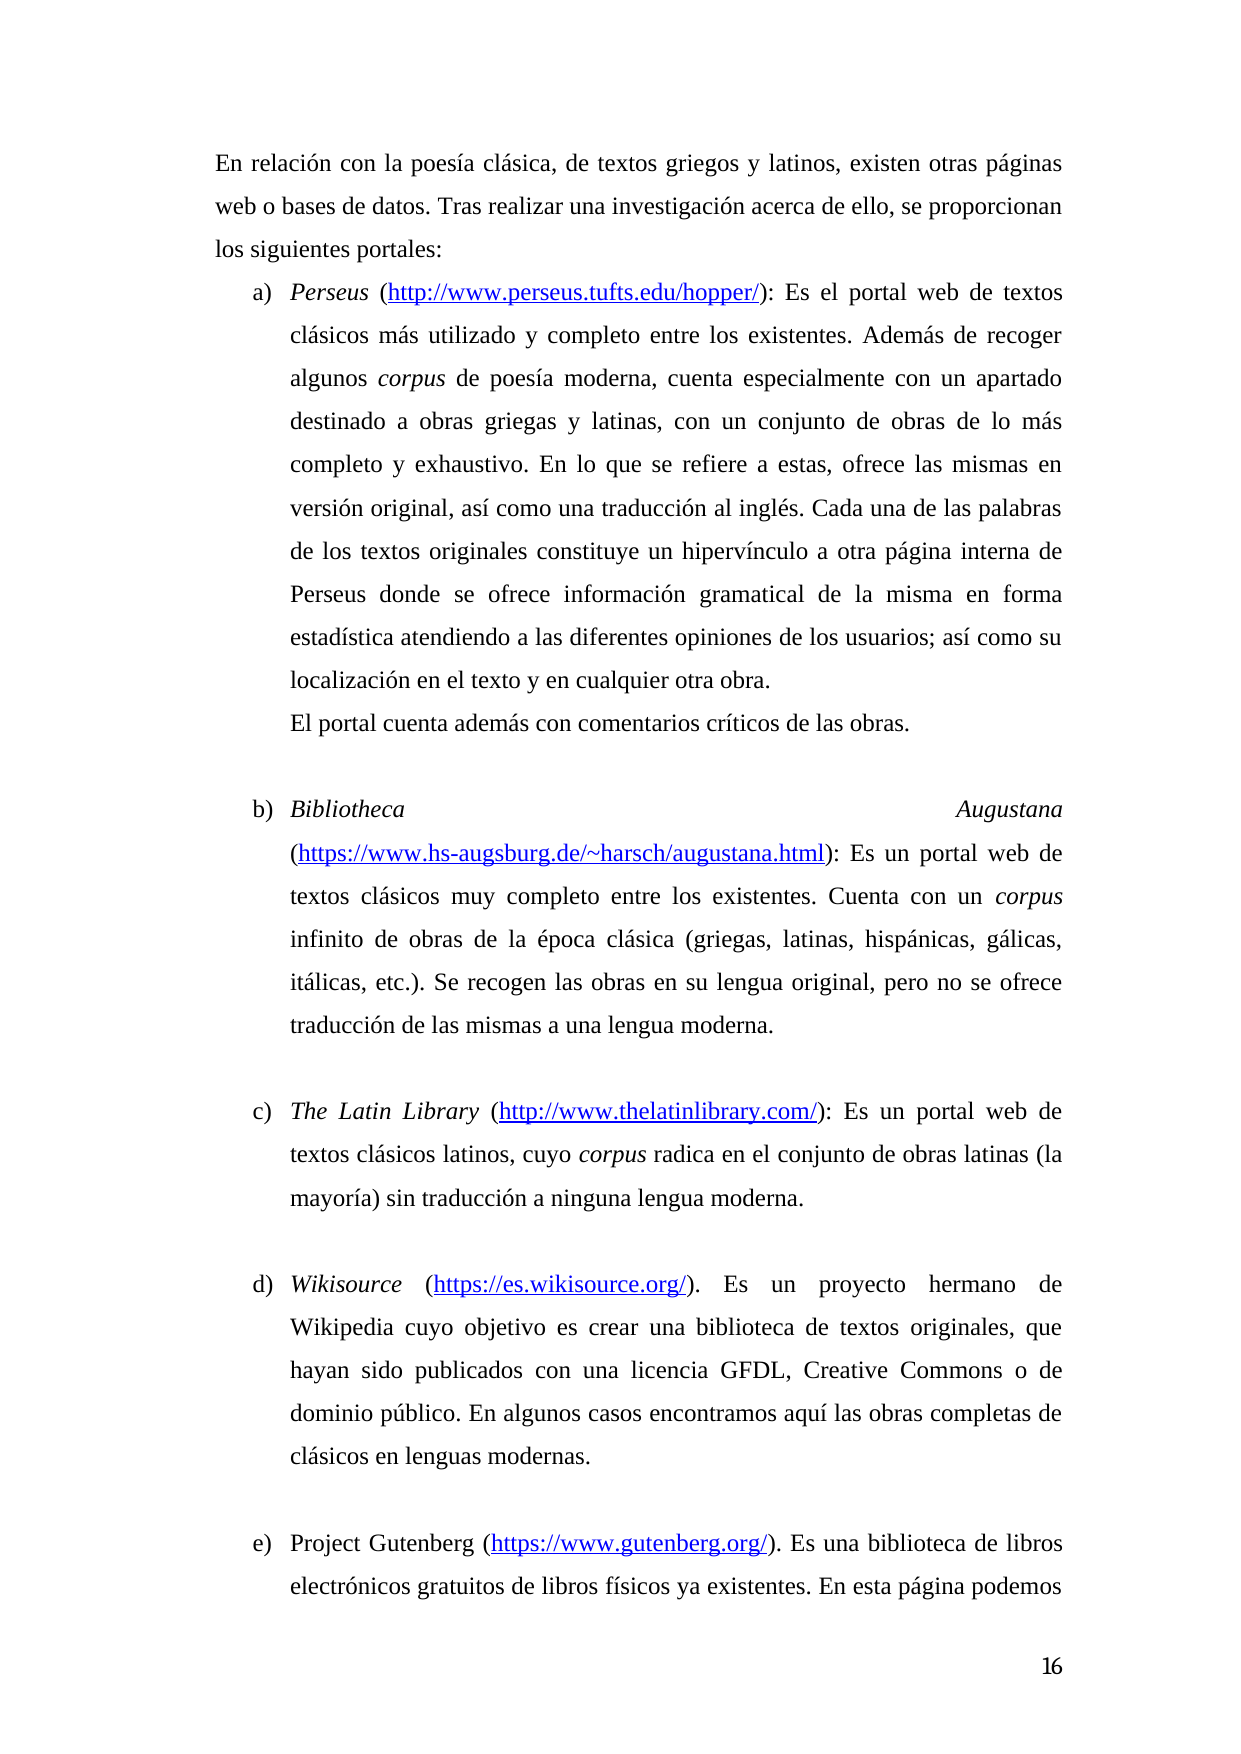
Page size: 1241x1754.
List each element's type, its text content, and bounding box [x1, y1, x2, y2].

list Wikisource (https://es.wikisource.org/). Es un proyecto hermano de Wikipedia cuyo objetivo es crear una biblioteca de textos originales, que hayan sido publicados con una licencia GFDL, Creative Commons o de dominio público. En algunos casos encontramos aquí las obras completas de clásicos en lenguas modernas. [252, 1269, 1063, 1470]
list The Latin Library (http://www.thelatinlibrary.com/): Es un portal web de textos clásicos latinos, cuyo corpus radica en el conjunto de obras latinas (la mayoría) sin traducción a ninguna lengua moderna. [252, 1096, 1063, 1211]
text En relación con la poesía clásica, de textos griegos y latinos, existen otras páginas web o bases de datos. Tras realizar una investigación acerca de ello, se proporcionan los siguientes portales: [215, 148, 1063, 263]
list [252, 1528, 1063, 1599]
list El portal cuenta además con comentarios críticos de las obras. [252, 708, 1063, 737]
list Perseus (http://www.perseus.tufts.edu/hopper/): Es el portal web de textos clásicos más utilizado y completo entre los existentes. Además de recoger algunos corpus de poesía moderna, cuenta especialmente con un apartado destinado a obras griegas y latinas, con un conjunto de obras de lo más completo y exhaustivo. En lo que se refiere a estas, ofrece las mismas en versión original, así como una traducción al inglés. Cada una de las palabras de los textos originales constituye un hipervínculo a otra página interna de Perseus donde se ofrece información gramatical de la misma en forma estadística atendiendo a las diferentes opiniones de los usuarios; así como su localización en el texto y en cualquier otra obra. [252, 277, 1063, 694]
list Bibliotheca Augustana (https://www.hs-augsburg.de/~harsch/augustana.html): Es un portal web de textos clásicos muy completo entre los existentes. Cuenta con un corpus infinito de obras de la época clásica (griegas, latinas, hispánicas, gálicas, itálicas, etc.). Se recogen las obras en su lengua original, pero no se ofrece traducción de las mismas a una lengua moderna. [252, 794, 1063, 1039]
